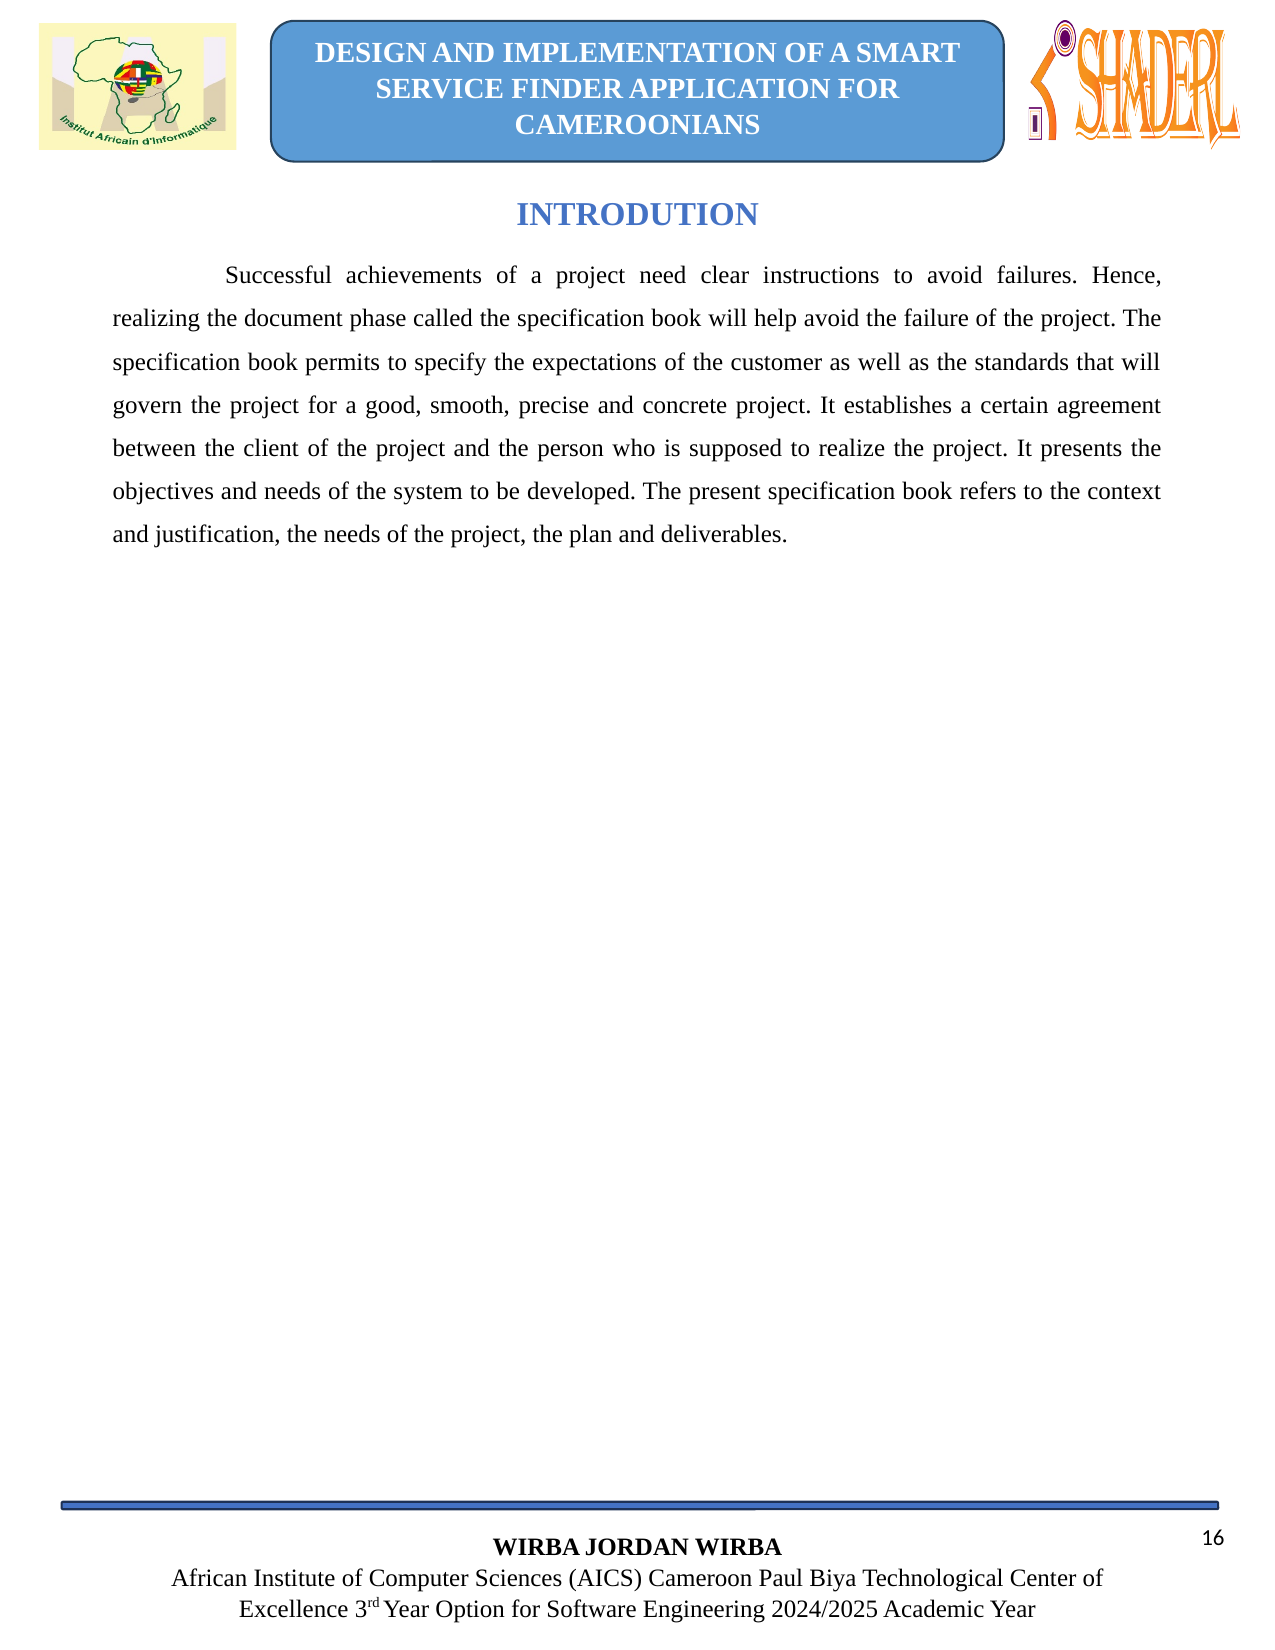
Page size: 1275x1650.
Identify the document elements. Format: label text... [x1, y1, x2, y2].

subtitle INTRODUTION [112, 194, 1162, 233]
picture [1028, 20, 1241, 150]
text Successful achievements of a project need clear instructions to avoid failures. Hence, realizing the document phase called the specification book will help avoid the failure of the project. The specification book permits to specify the expectations of the customer as well as the standards that will govern the project for a good, smooth, precise and concrete project. It establishes a certain agreement between the client of the project and the person who is supposed to realize the project. It presents the objectives and needs of the system to be developed. The present specification book refers to the context and justification, the needs of the project, the plan and deliverables. [112, 260, 1162, 548]
picture [38, 23, 237, 150]
